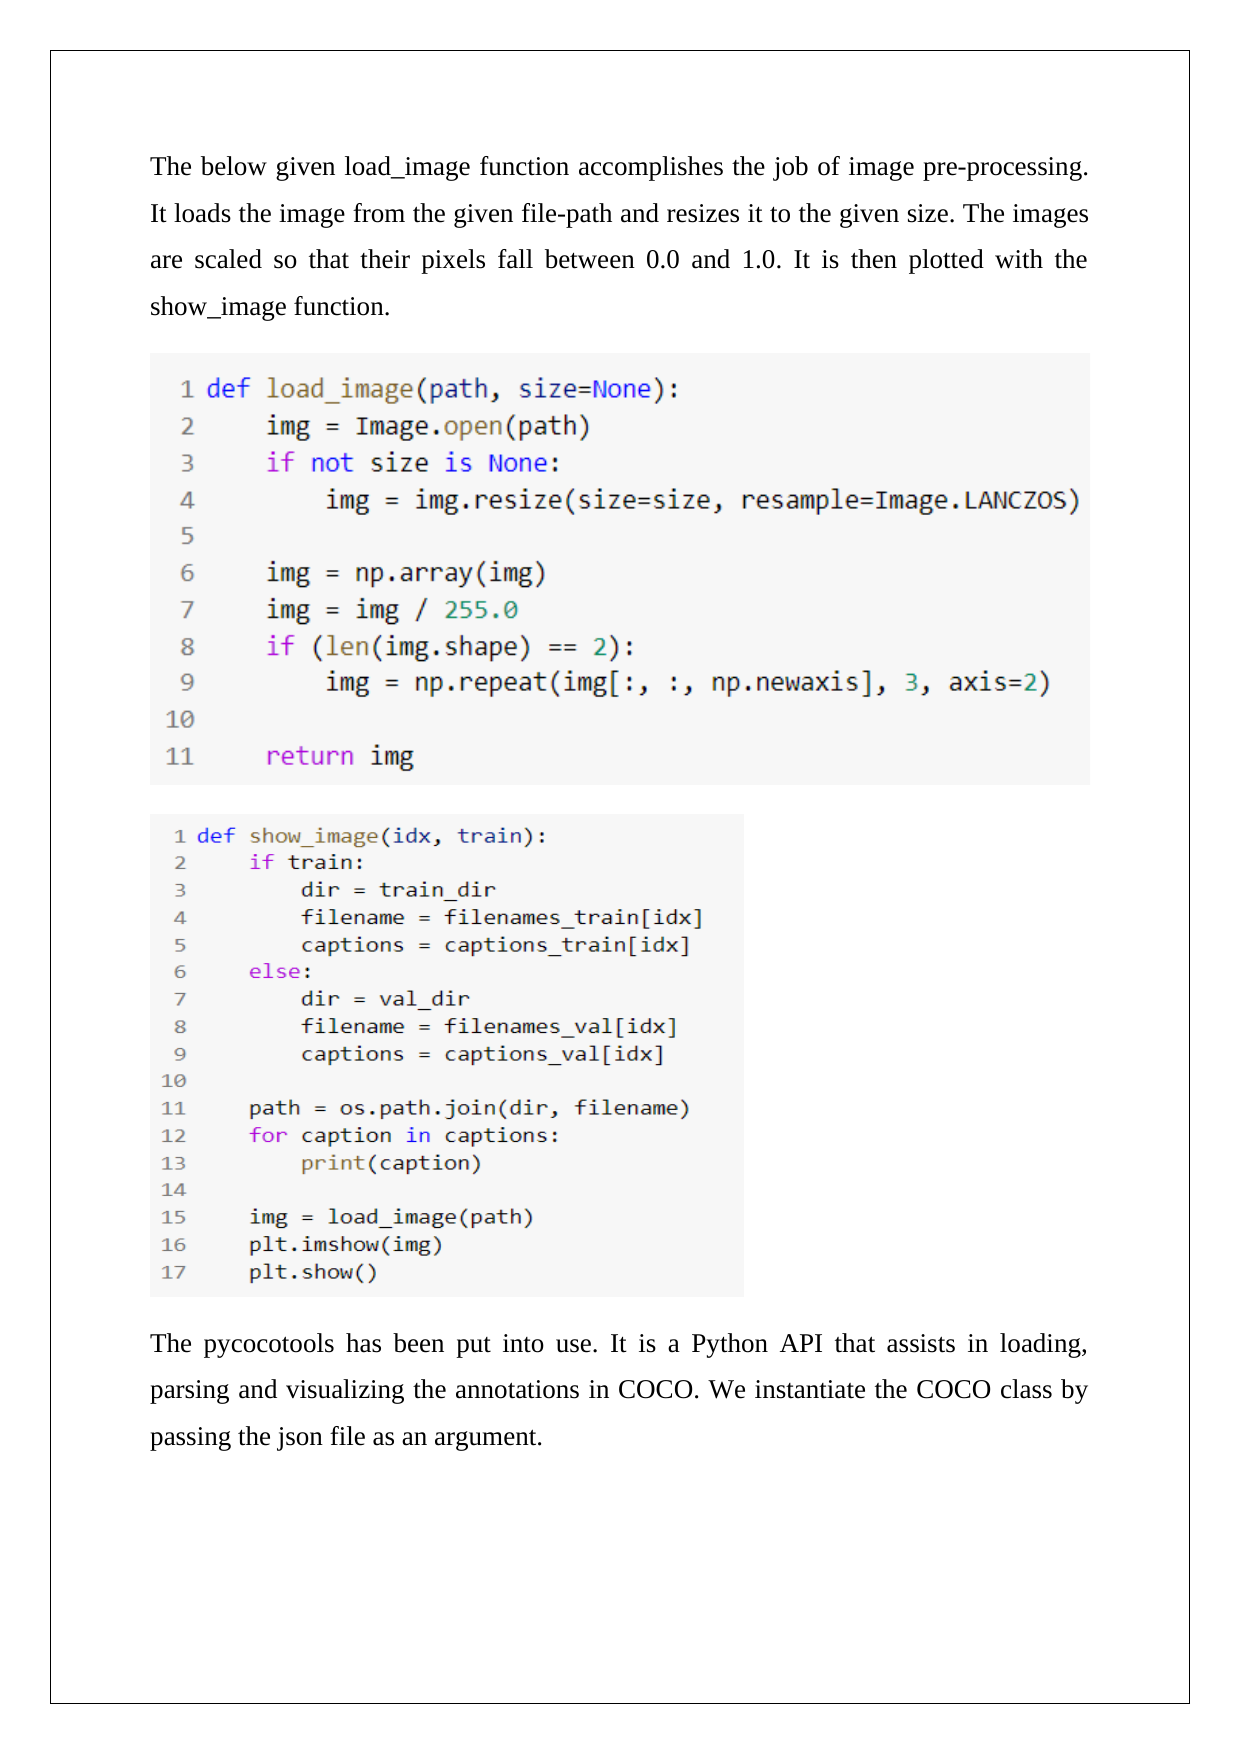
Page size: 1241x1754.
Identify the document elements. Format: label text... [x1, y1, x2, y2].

picture [150, 353, 1091, 785]
picture [150, 814, 744, 1297]
text The pycocotools has been put into use. It is a Python API that assists in loading, parsing and visualizing the annotations in COCO. We instantiate the COCO class by passing the json file as an argument. [150, 1327, 1090, 1451]
text The below given load_image function accomplishes the job of image pre-processing. It loads the image from the given file-path and resizes it to the given size. The images are scaled so that their pixels fall between 0.0 and 1.0. It is then plotted with the show_image function. [150, 150, 1090, 321]
